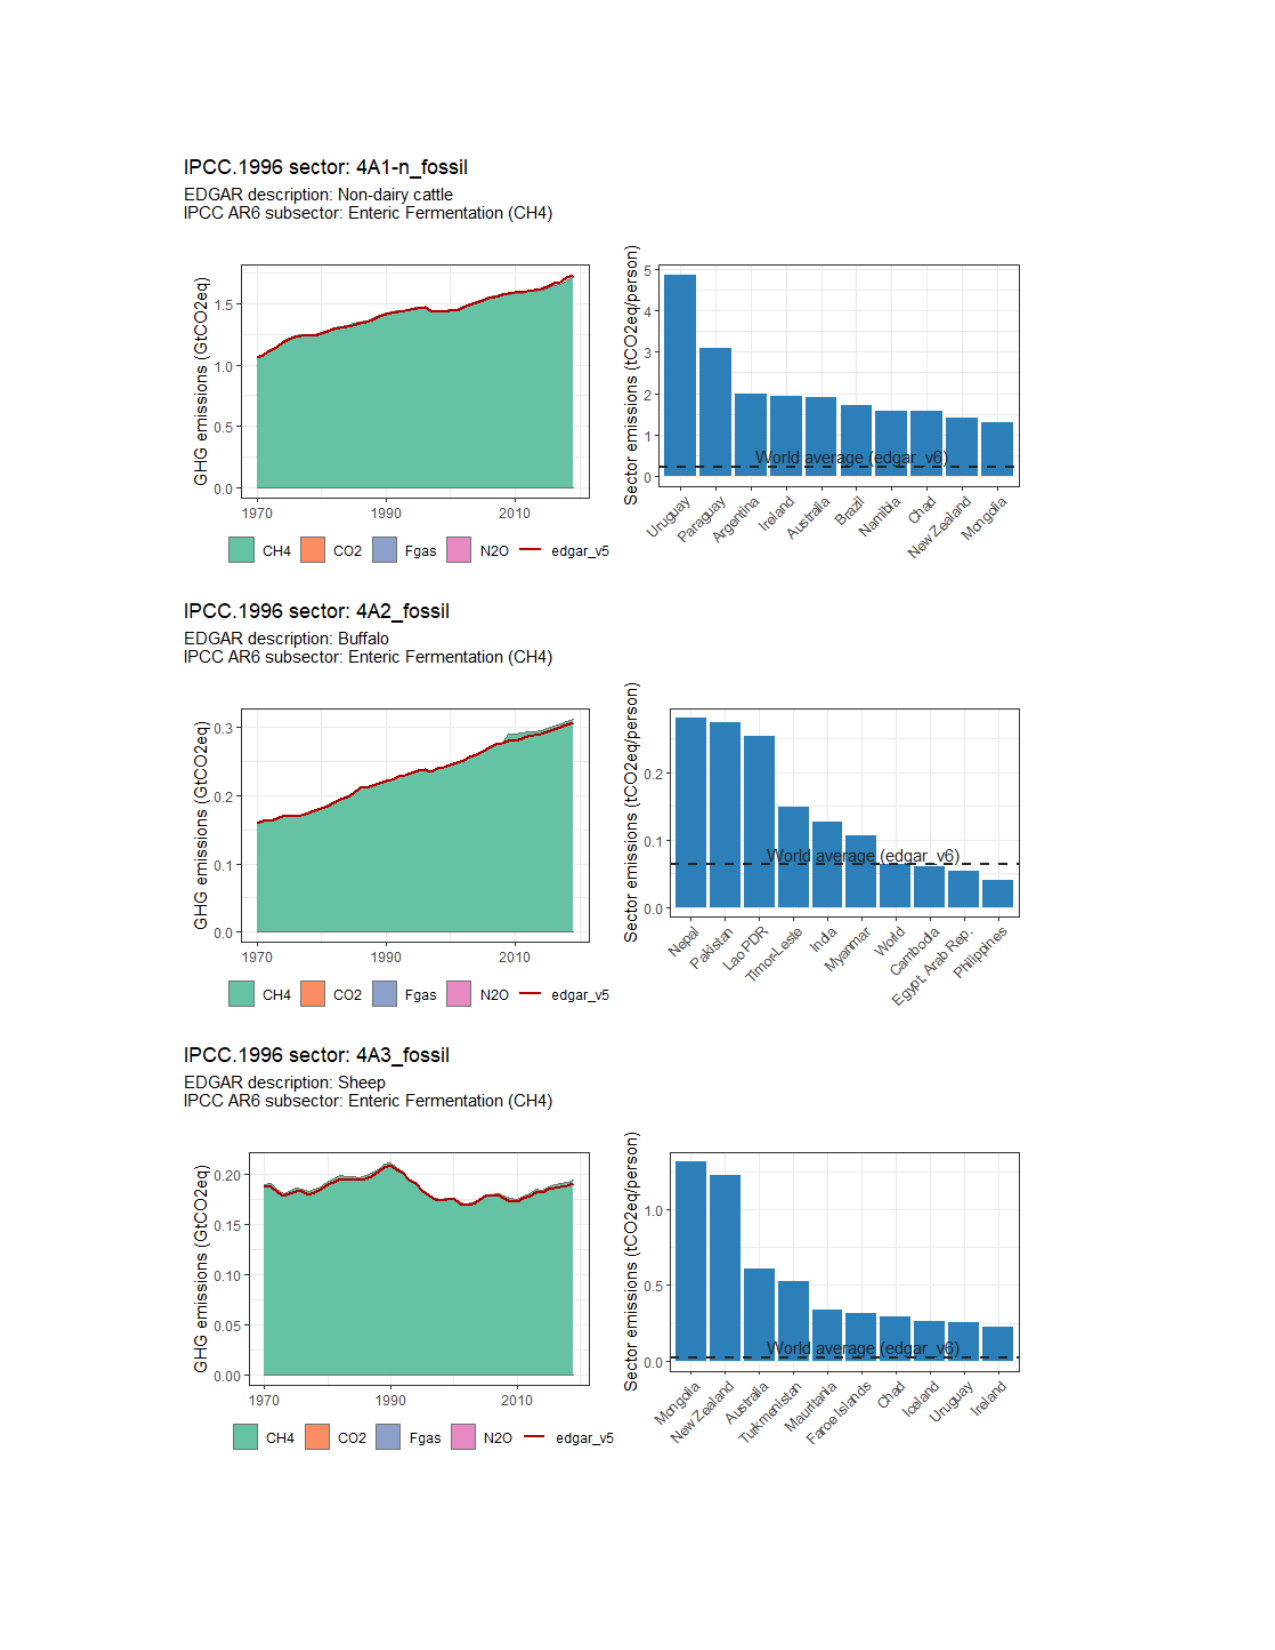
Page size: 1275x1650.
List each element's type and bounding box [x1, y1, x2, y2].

picture [168, 150, 1044, 588]
picture [168, 593, 1044, 1032]
picture [168, 1037, 1044, 1475]
